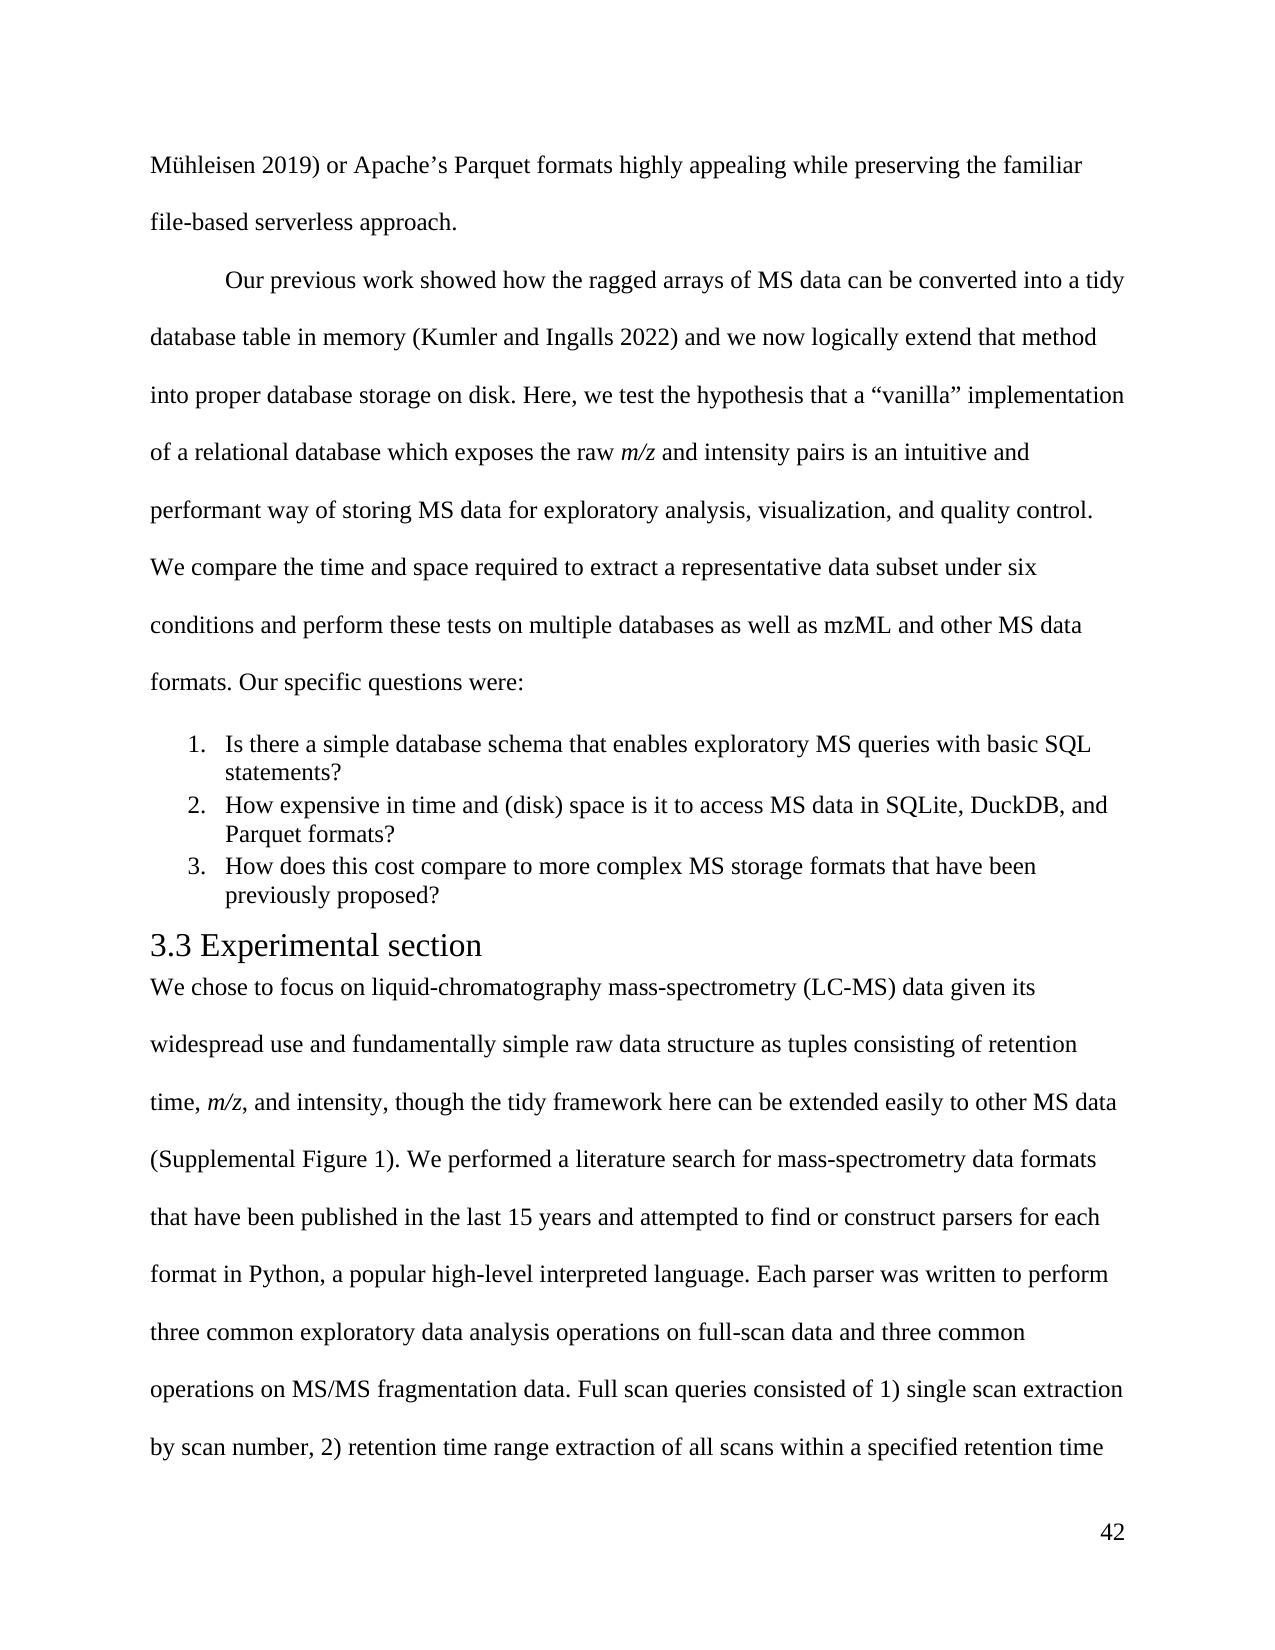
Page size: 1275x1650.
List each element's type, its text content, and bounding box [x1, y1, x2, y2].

list How expensive in time and (disk) space is it to access MS data in SQLite, DuckDB, and Parquet formats? [187, 790, 1125, 847]
text Our previous work showed how the ragged arrays of MS data can be converted into a tidy database table in memory (Kumler and Ingalls 2022) and we now logically extend that method into proper database storage on disk. Here, we test the hypothesis that a “vanilla” implementation of a relational database which exposes the raw m/z and intensity pairs is an intuitive and performant way of storing MS data for exploratory analysis, visualization, and quality control. We compare the time and space required to extract a representative data subset under six conditions and perform these tests on multiple databases as well as mzML and other MS data formats. Our specific questions were: [150, 265, 1125, 696]
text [150, 972, 1125, 1461]
subtitle 3.3 Experimental section [150, 925, 1125, 964]
list How does this cost compare to more complex MS storage formats that have been previously proposed? [187, 851, 1125, 909]
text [150, 150, 1125, 236]
list Is there a simple database schema that enables exploratory MS queries with basic SQL statements? [187, 729, 1125, 786]
